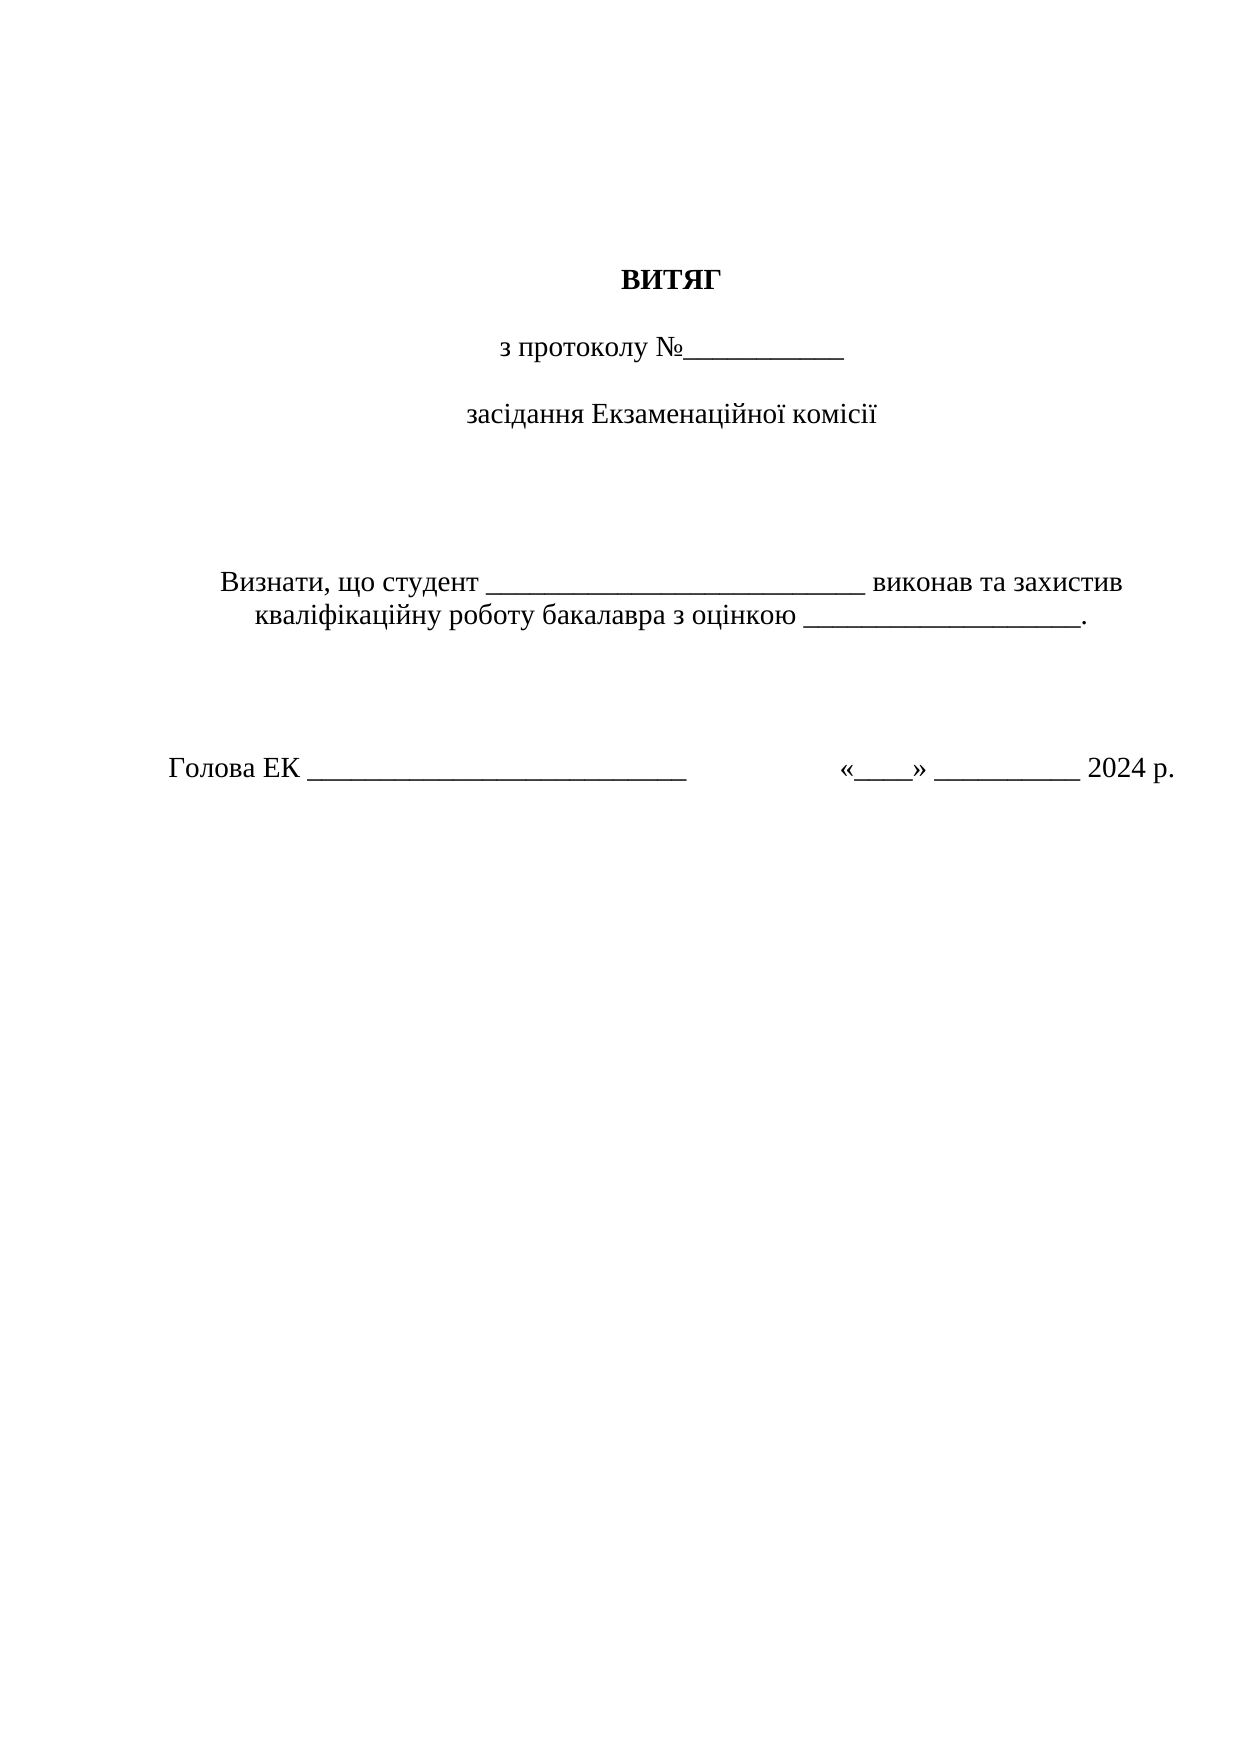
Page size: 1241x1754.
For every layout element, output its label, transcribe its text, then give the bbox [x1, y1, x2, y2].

text засідання Екзаменаційної комісії [148, 396, 1195, 429]
text Визнати, що студент __________________________ виконав та захистив кваліфікаційну роботу бакалавра з оцінкою ___________________. [148, 564, 1195, 631]
text Голова ЕК __________________________ «____» __________ 2024 р. [148, 751, 1195, 784]
text ВИТЯГ [148, 262, 1195, 295]
text з протоколу №___________ [148, 329, 1195, 362]
